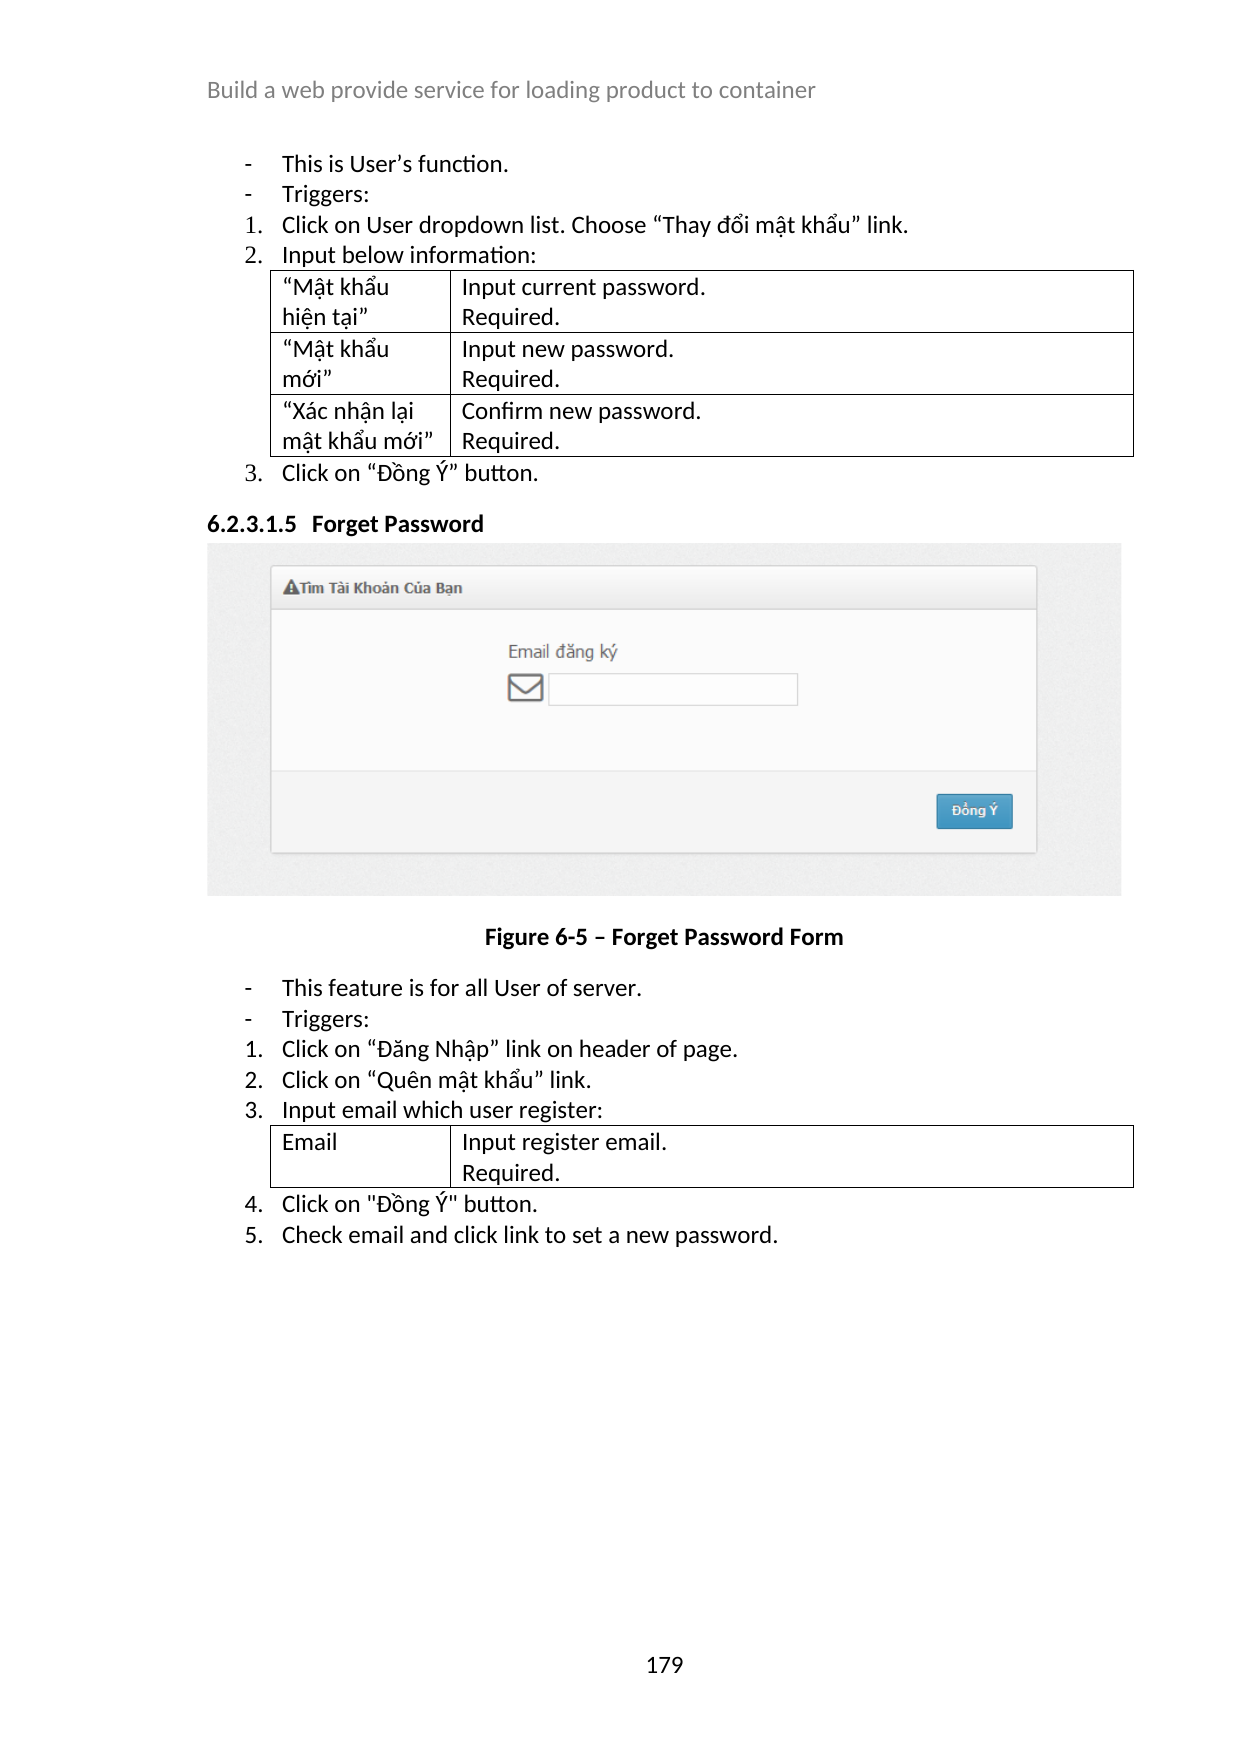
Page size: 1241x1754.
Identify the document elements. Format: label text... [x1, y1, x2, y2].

list Click on “Đồng Ý” button. [244, 457, 1122, 488]
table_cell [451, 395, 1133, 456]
list Click on “Đăng Nhập” link on header of page. [244, 1033, 1122, 1064]
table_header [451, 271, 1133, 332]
list Check email and click link to set a new password. [244, 1219, 1122, 1249]
subtitle Forget Password [207, 508, 1122, 539]
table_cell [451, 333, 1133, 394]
text Figure 6-5 – Forget Password Form [207, 921, 1122, 952]
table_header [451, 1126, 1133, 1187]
list Input email which user register: [244, 1094, 1122, 1125]
list Triggers: [244, 178, 1122, 209]
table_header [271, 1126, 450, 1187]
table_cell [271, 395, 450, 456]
picture [207, 543, 1122, 896]
list Click on “Quên mật khẩu” link. [244, 1064, 1122, 1094]
list This feature is for all User of server. [244, 972, 1122, 1003]
list Input below information: [244, 239, 1122, 270]
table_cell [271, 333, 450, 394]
list Click on "Đồng Ý" button. [244, 1188, 1122, 1219]
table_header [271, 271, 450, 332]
list Triggers: [244, 1003, 1122, 1033]
list Click on User dropdown list. Choose “Thay đổi mật khẩu” link. [244, 209, 1122, 239]
list This is User’s function. [244, 148, 1122, 178]
